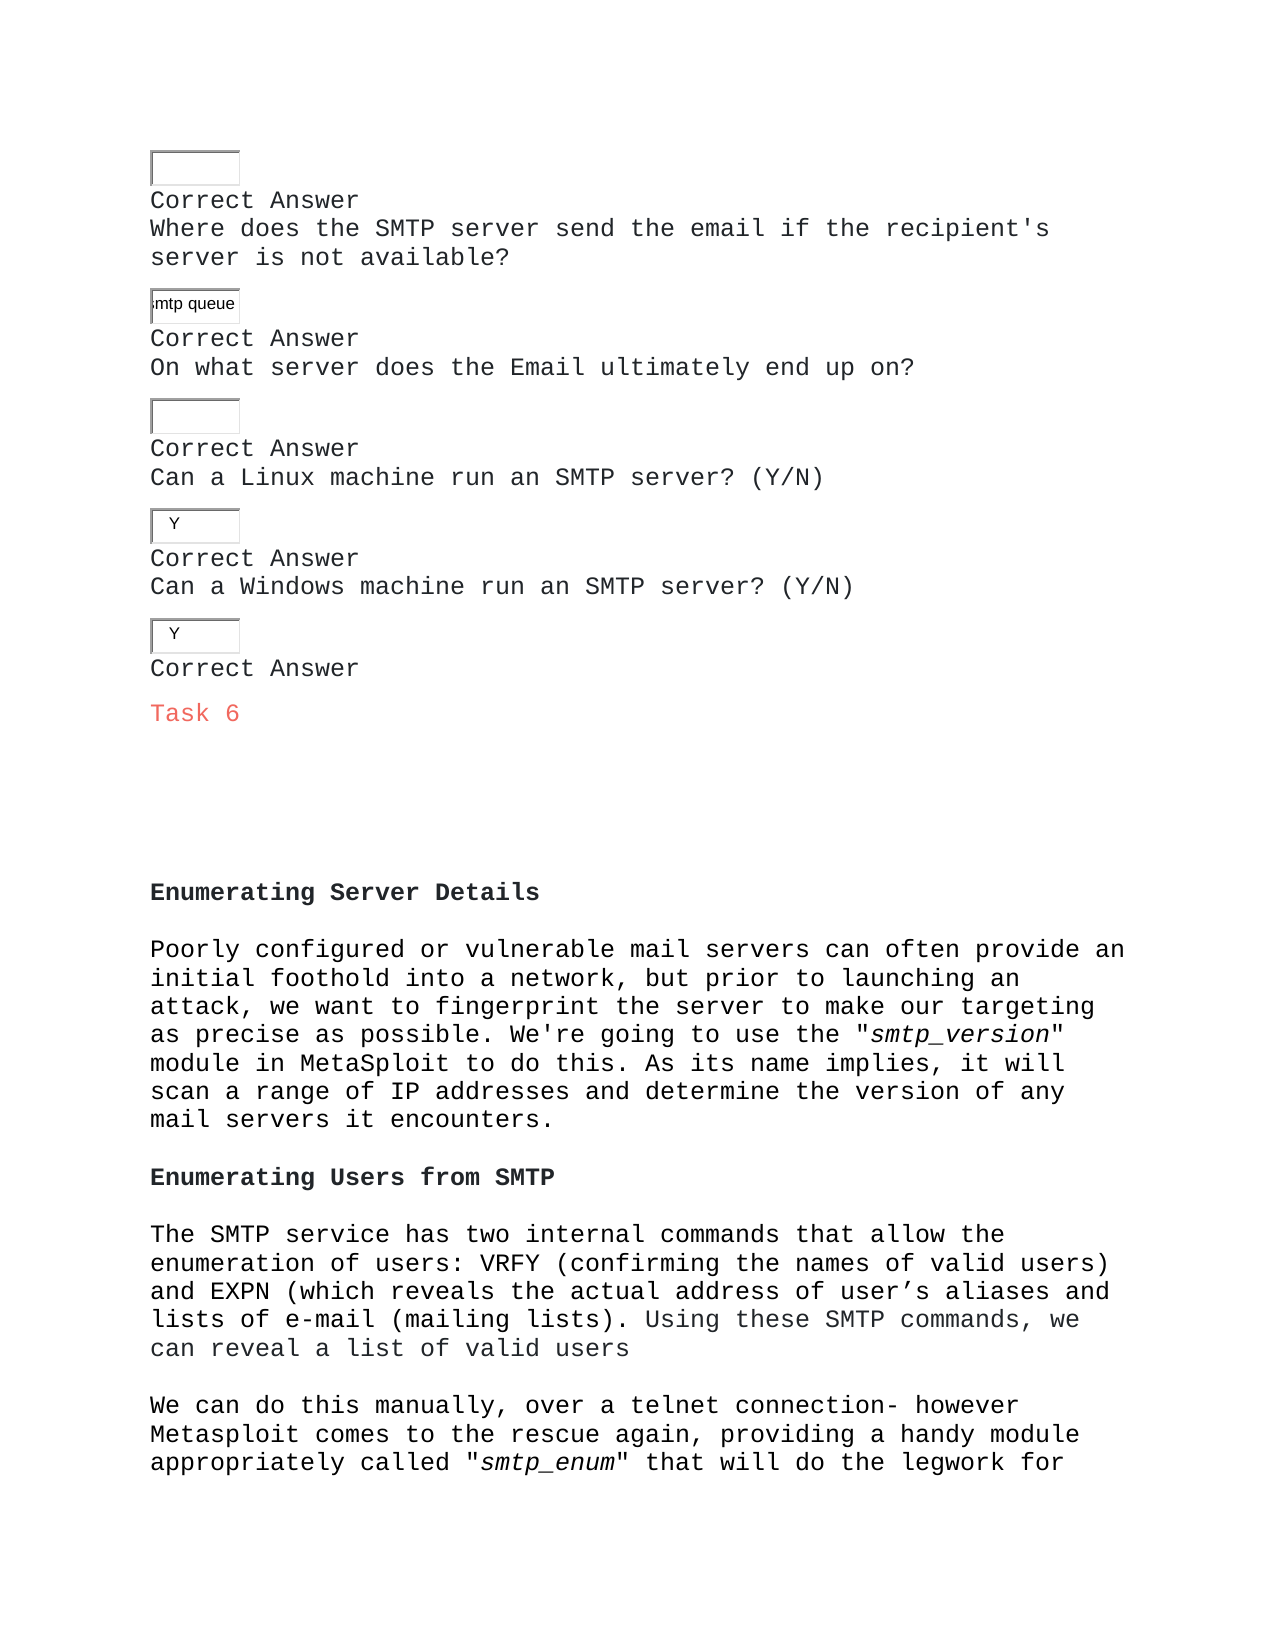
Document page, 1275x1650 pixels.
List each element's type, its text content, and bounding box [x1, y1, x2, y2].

text Poorly configured or vulnerable mail servers can often provide an initial foothold into a network, but prior to launching an attack, we want to fingerprint the server to make our targeting as precise as possible. We're going to use the "smtp_version" module in MetaSploit to do this. As its name implies, it will scan a range of IP addresses and determine the version of any mail servers it encounters. [150, 937, 1125, 1135]
text Correct Answer [150, 656, 1125, 684]
text Correct Answer [150, 546, 1125, 574]
text Correct Answer [150, 436, 1125, 464]
text Can a Windows machine run an SMTP server? (Y/N) [150, 574, 1125, 602]
text On what server does the Email ultimately end up on? [150, 354, 1125, 382]
text Correct Answer [150, 188, 1125, 216]
text Enumerating Server Details [150, 879, 1125, 908]
text Correct Answer [150, 326, 1125, 354]
text Enumerating Users from SMTP [150, 1164, 1125, 1193]
text Task 6 Enumerat [150, 701, 1125, 729]
text Can a Linux machine run an SMTP server? (Y/N) [150, 464, 1125, 492]
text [150, 1393, 1125, 1478]
text Where does the SMTP server send the email if the recipient's server is not available? [150, 216, 1125, 273]
text The SMTP service has two internal commands that allow the enumeration of users: VRFY (confirming the names of valid users) and EXPN (which reveals the actual address of user’s aliases and lists of e-mail (mailing lists). Using these SMTP commands, we can reveal a list of valid users [150, 1222, 1125, 1364]
